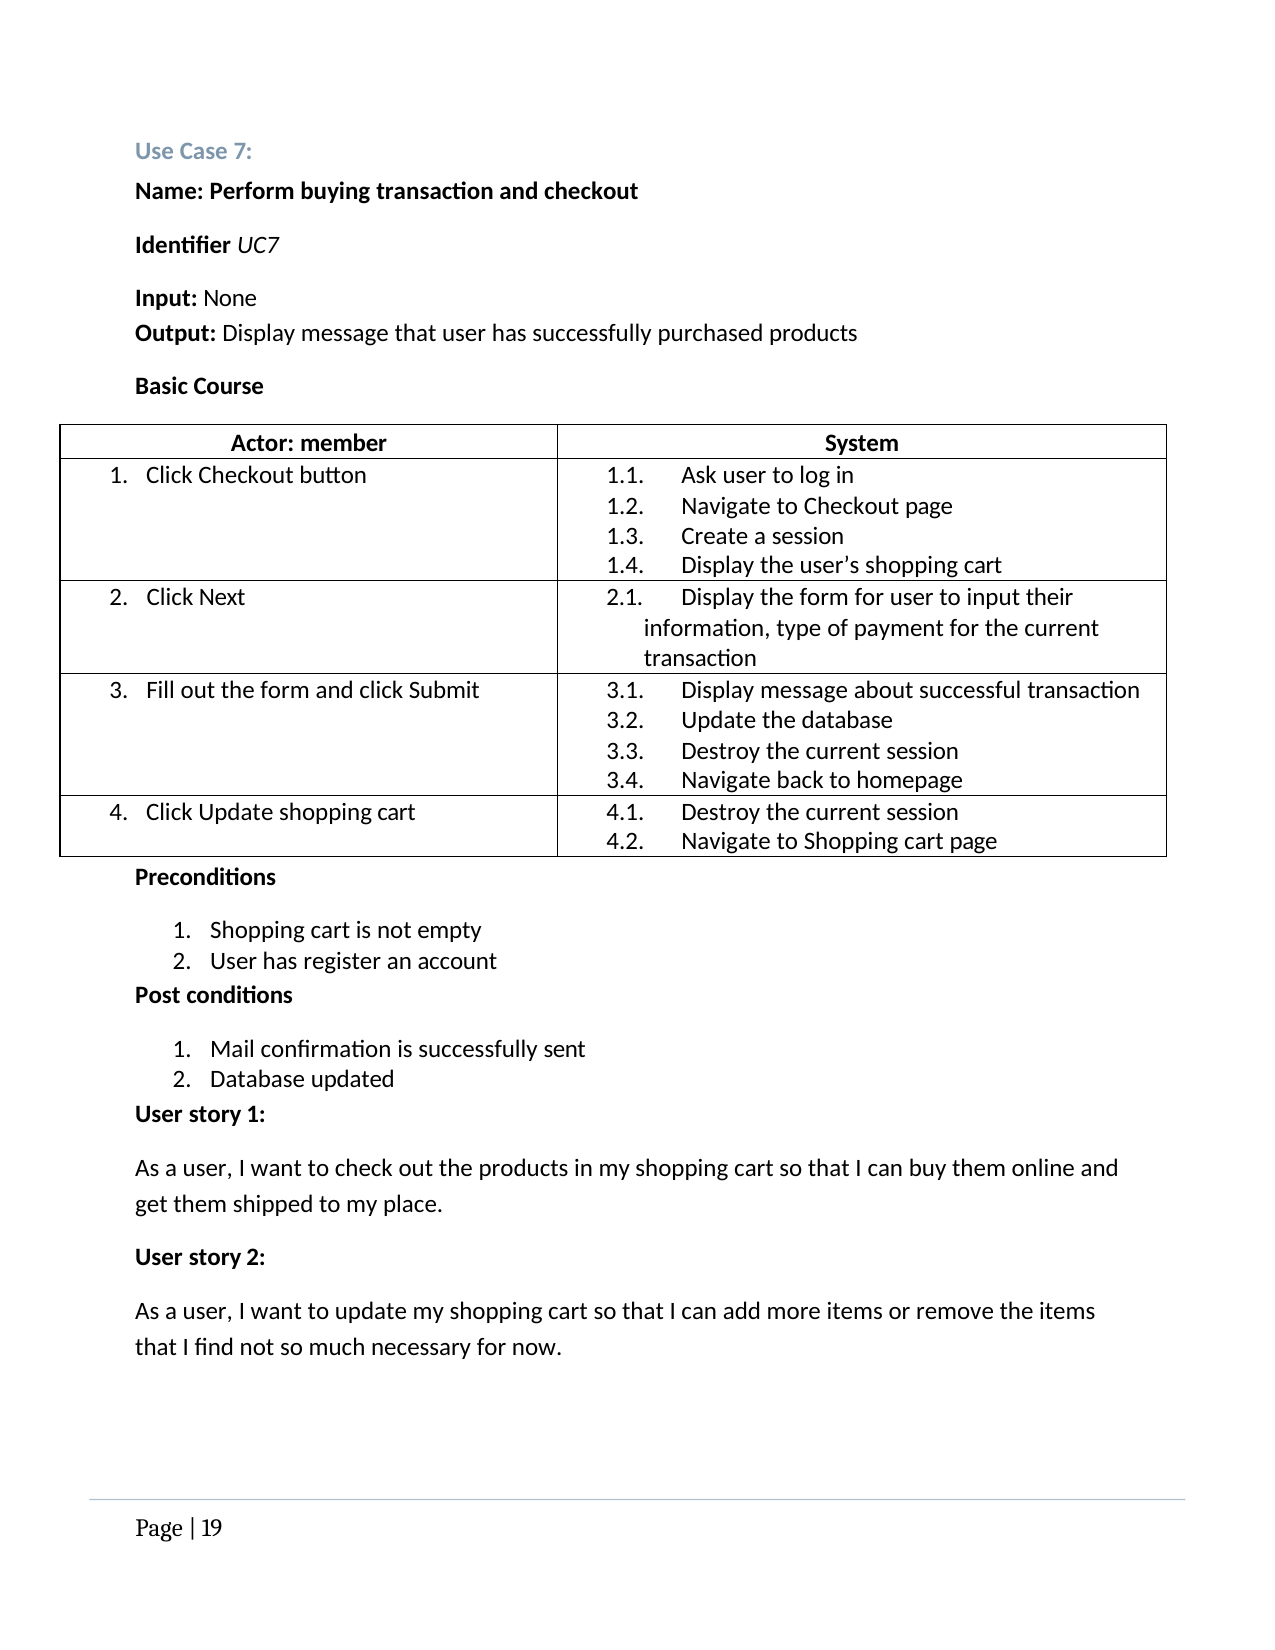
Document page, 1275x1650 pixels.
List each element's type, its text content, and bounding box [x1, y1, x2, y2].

text Post conditions [135, 980, 1198, 1010]
table_header System [558, 425, 1166, 458]
table_header Actor: member [61, 425, 557, 458]
text As a user, I want to check out the products in my shopping cart so that I can buy them online and get them shipped to my place. [135, 1152, 1140, 1219]
table_cell Display message about successful transaction Update the database Destroy the current session Navigate back to homepage [558, 674, 1166, 795]
text Use Case 7: [135, 135, 1198, 166]
list Database updated [172, 1064, 1198, 1094]
text Output: Display message that user has successfully purchased products [135, 317, 1198, 347]
text User story 1: [135, 1098, 1198, 1129]
table_cell 2. Click Next [61, 581, 557, 673]
list User has register an account [172, 945, 1198, 976]
text Preconditions [135, 861, 1198, 892]
text As a user, I want to update my shopping cart so that I can add more items or remove the items that I find not so much necessary for now. [135, 1295, 1136, 1362]
table_cell 2.1. Display the form for user to input their information, type of payment for the current transaction [558, 581, 1166, 673]
table_cell 4. Click Update shopping cart [61, 796, 557, 856]
text Basic Course [135, 370, 1198, 401]
list Shopping cart is not empty [172, 915, 1198, 945]
table_cell Ask user to log in Navigate to Checkout page Create a session Display the user’s shopping cart [558, 459, 1166, 580]
list Mail confirmation is successfully sent [172, 1033, 1198, 1064]
table_cell 3. Fill out the form and click Submit [61, 674, 557, 795]
table_cell 1. Click Checkout button [61, 459, 557, 580]
text Name: Perform buying transaction and checkout Identifier UC7 [135, 175, 647, 259]
text User story 2: [135, 1242, 1198, 1272]
text Input: None [135, 282, 1198, 312]
table_cell Destroy the current session Navigate to Shopping cart page [558, 796, 1166, 856]
